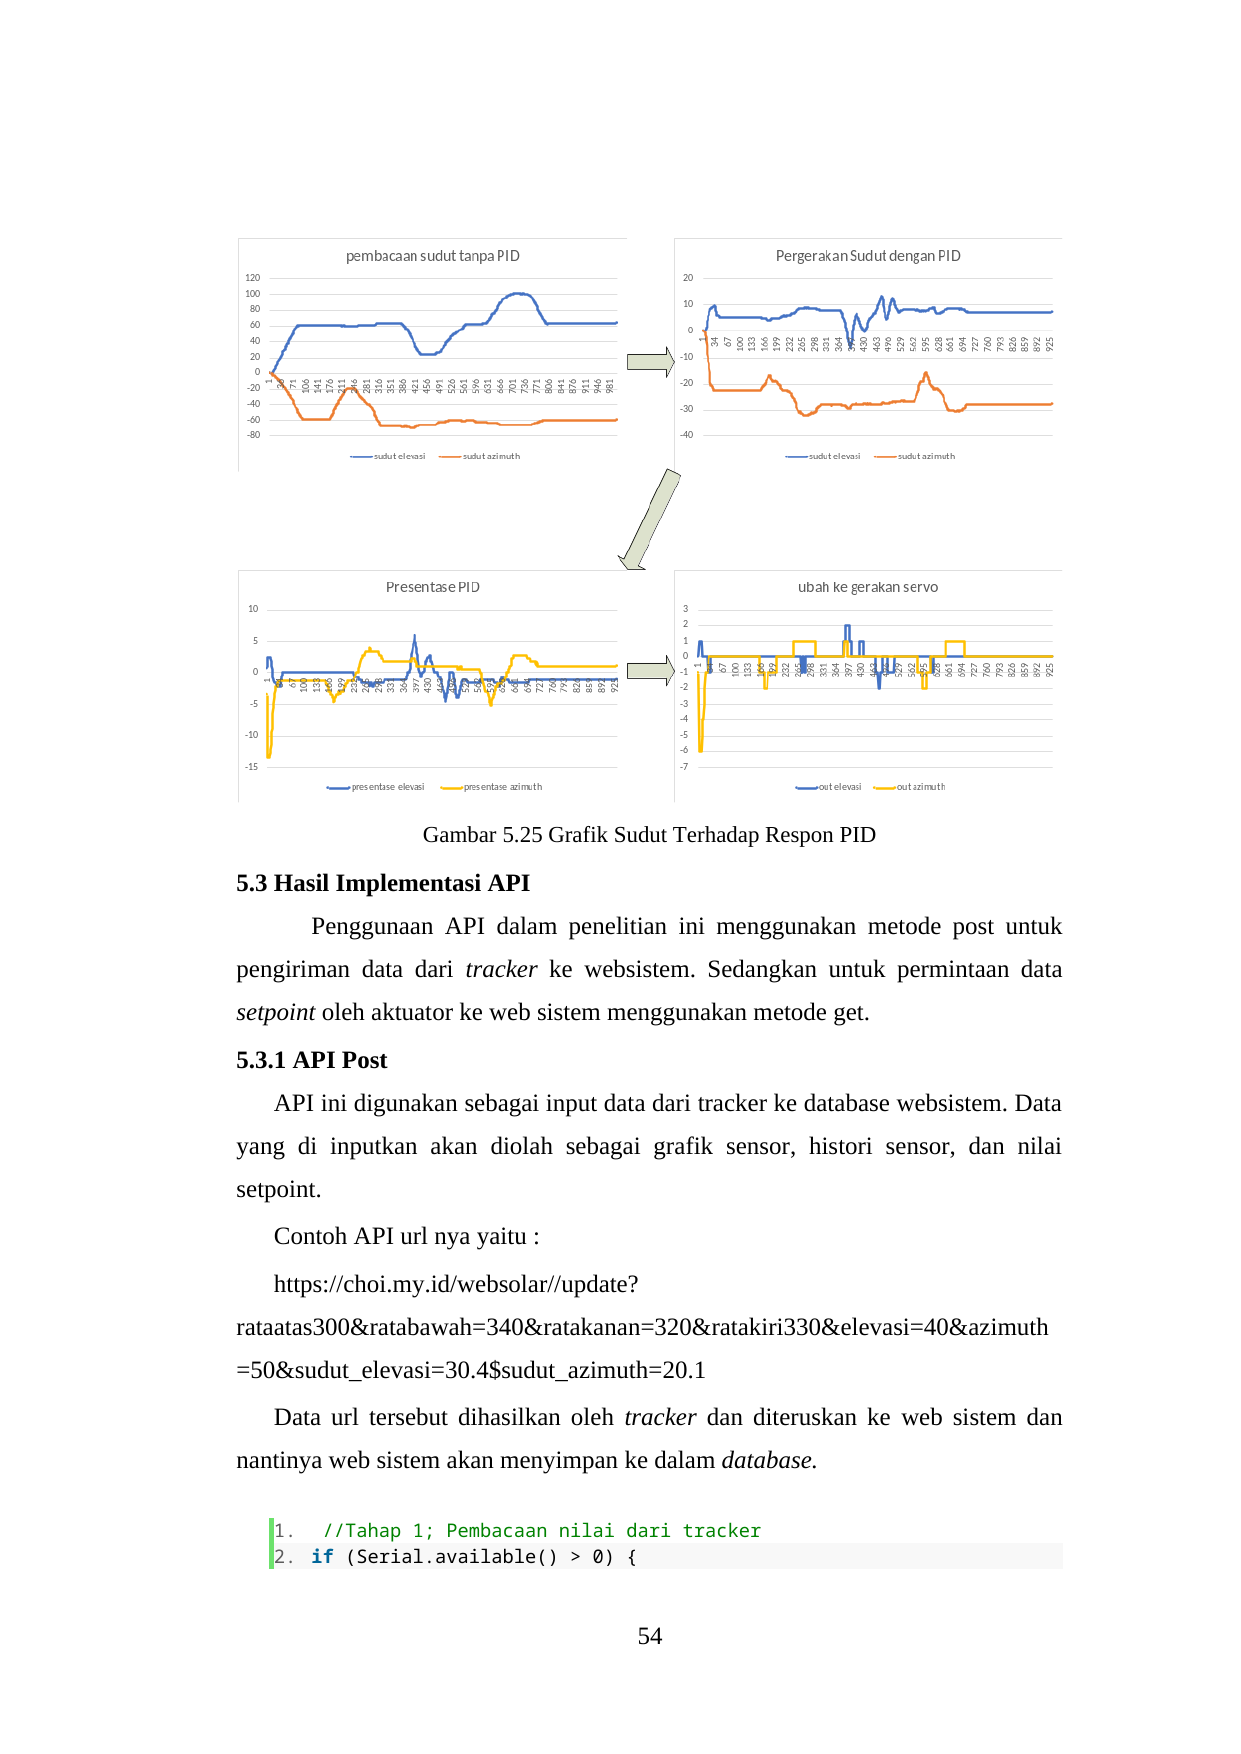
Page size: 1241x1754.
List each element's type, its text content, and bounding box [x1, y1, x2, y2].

text Gambar 5.9 Grafik Sudut Terhadap Respon PID [236, 821, 1063, 847]
text Penggunaan API dalam penelitian ini menggunakan metode post untuk pengiriman data dari tracker ke websistem. Sedangkan untuk permintaan data setpoint oleh aktuator ke web sistem menggunakan metode get. [236, 911, 1063, 1026]
list if (Serial.available() > 0) { [274, 1543, 1063, 1569]
subtitle API Post [236, 1045, 1063, 1073]
text https://choi.my.id/websolar//update?rataatas300&ratabawah=340&ratakanan=320&ratakiri330&elevasi=40&azimuth=50&sudut_elevasi=30.4$sudut_azimuth=20.1 [236, 1269, 1063, 1384]
list //Tahap 1; Pembacaan nilai dari tracker [274, 1518, 1063, 1543]
text Data url tersebut dihasilkan oleh tracker dan diteruskan ke web sistem dan nantinya web sistem akan menyimpan ke dalam database. [236, 1402, 1063, 1474]
text Contoh API url nya yaitu : [236, 1221, 1063, 1250]
text API ini digunakan sebagai input data dari tracker ke database websistem. Data yang di inputkan akan diolah sebagai grafik sensor, histori sensor, dan nilai setpoint. [236, 1088, 1063, 1203]
subtitle Hasil Implementasi API [236, 868, 1063, 897]
